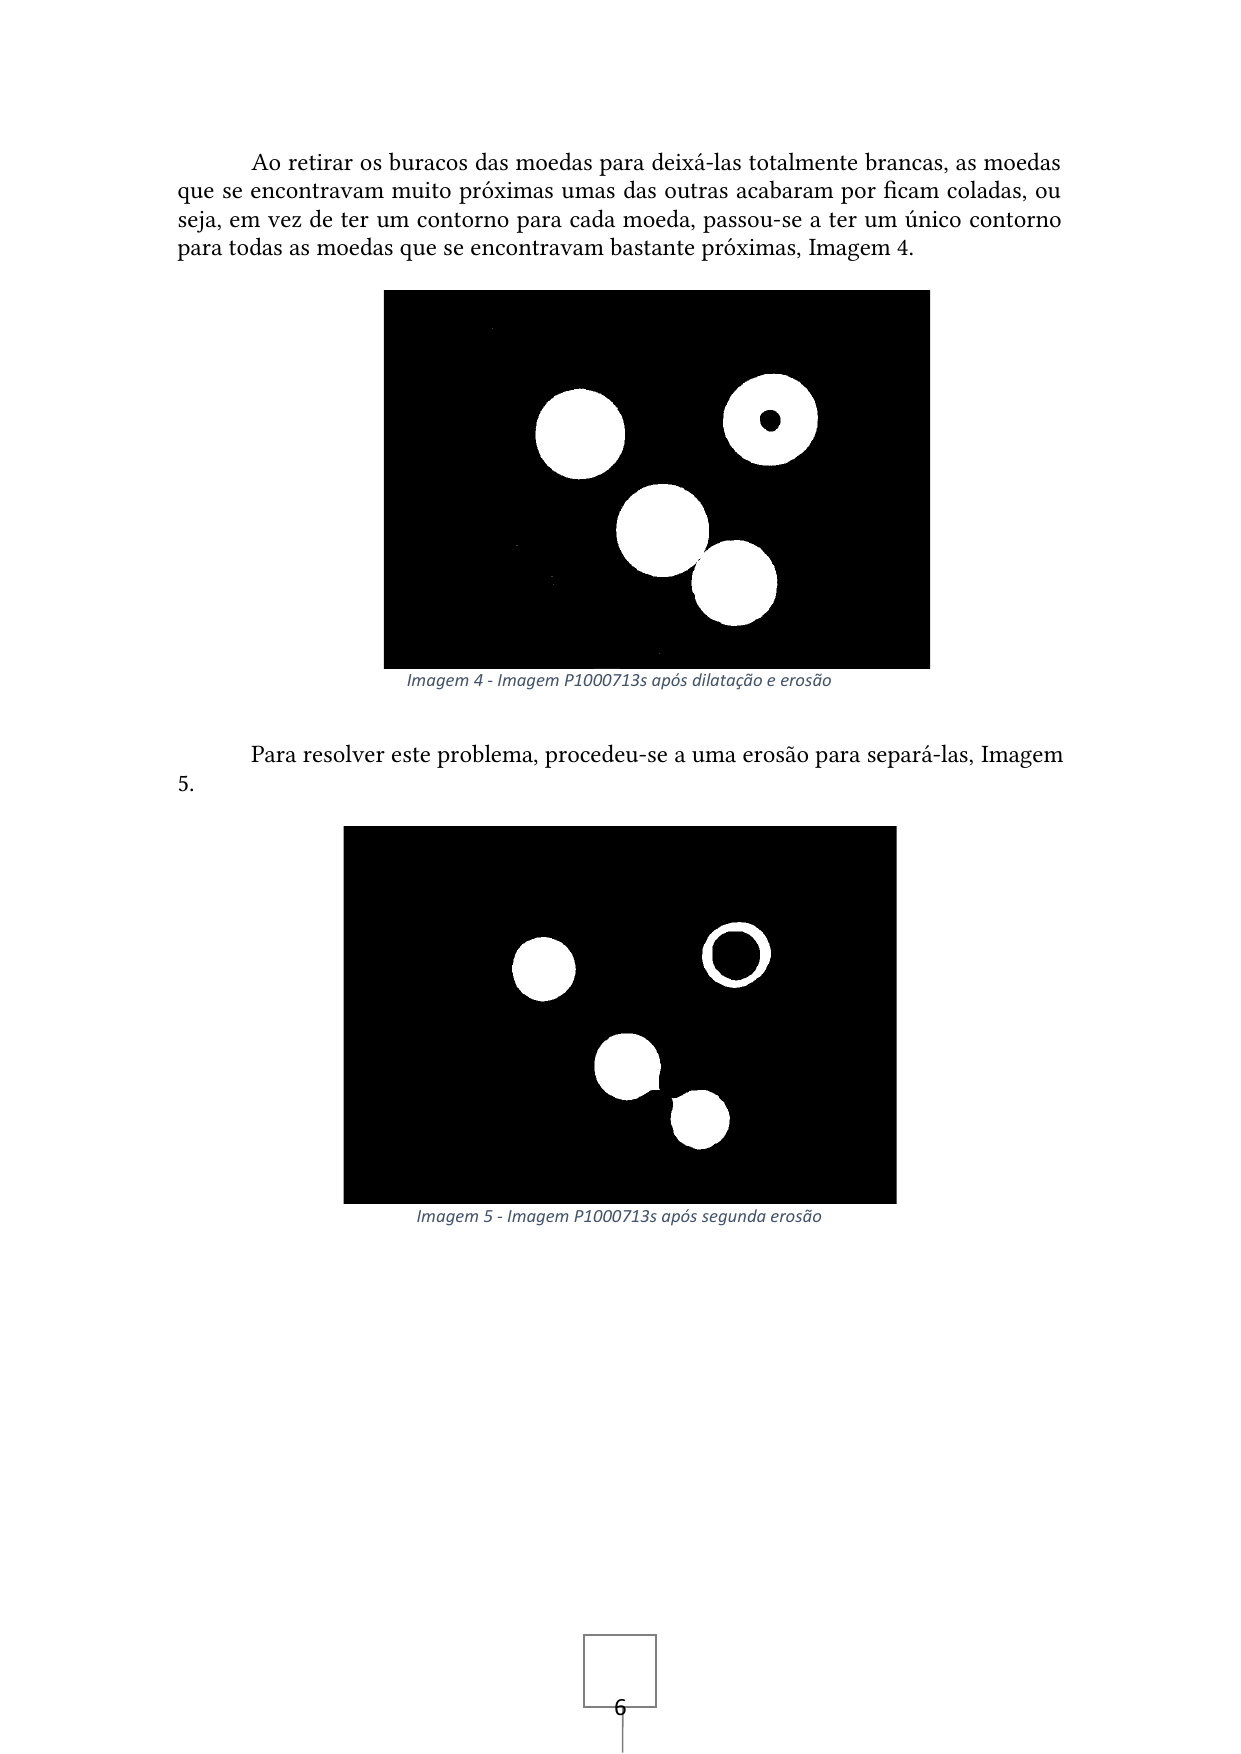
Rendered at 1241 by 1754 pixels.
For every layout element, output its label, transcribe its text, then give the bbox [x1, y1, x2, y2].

text Para resolver este problema, procedeu-se a uma erosão para separá-las, Imagem 5. [177, 741, 1063, 798]
text Imagem 5 - Imagem P1000713s após segunda erosão [177, 1204, 1063, 1227]
text Imagem 4 - Imagem P1000713s após dilatação e erosão [177, 668, 1063, 691]
picture [383, 290, 931, 669]
text Ao retirar os buracos das moedas para deixá-las totalmente brancas, as moedas que se encontravam muito próximas umas das outras acabaram por ficam coladas, ou seja, em vez de ter um contorno para cada moeda, passou-se a ter um único contorno para todas as moedas que se encontravam bastante próximas, Imagem 4. [177, 148, 1063, 262]
picture [343, 826, 897, 1204]
